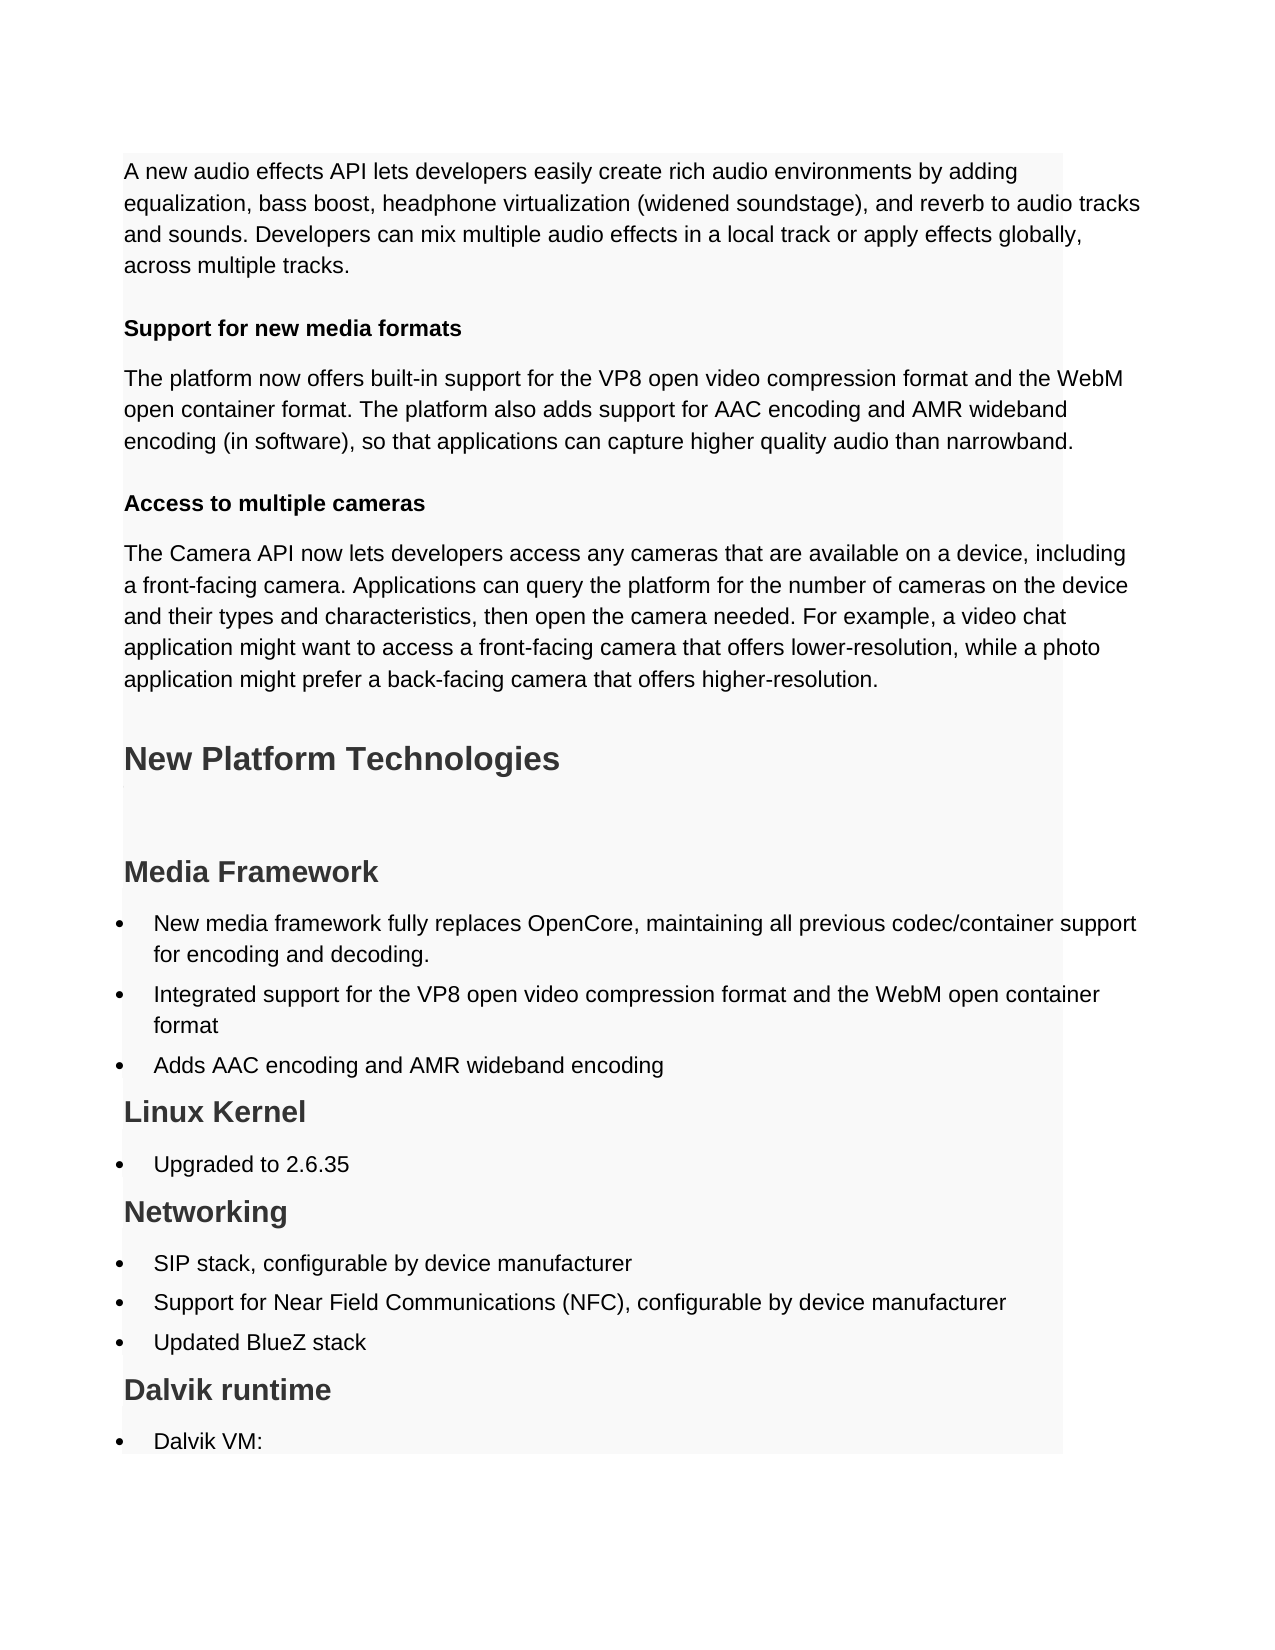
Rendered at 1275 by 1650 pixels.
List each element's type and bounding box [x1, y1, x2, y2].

table_cell [88, 150, 1062, 1466]
